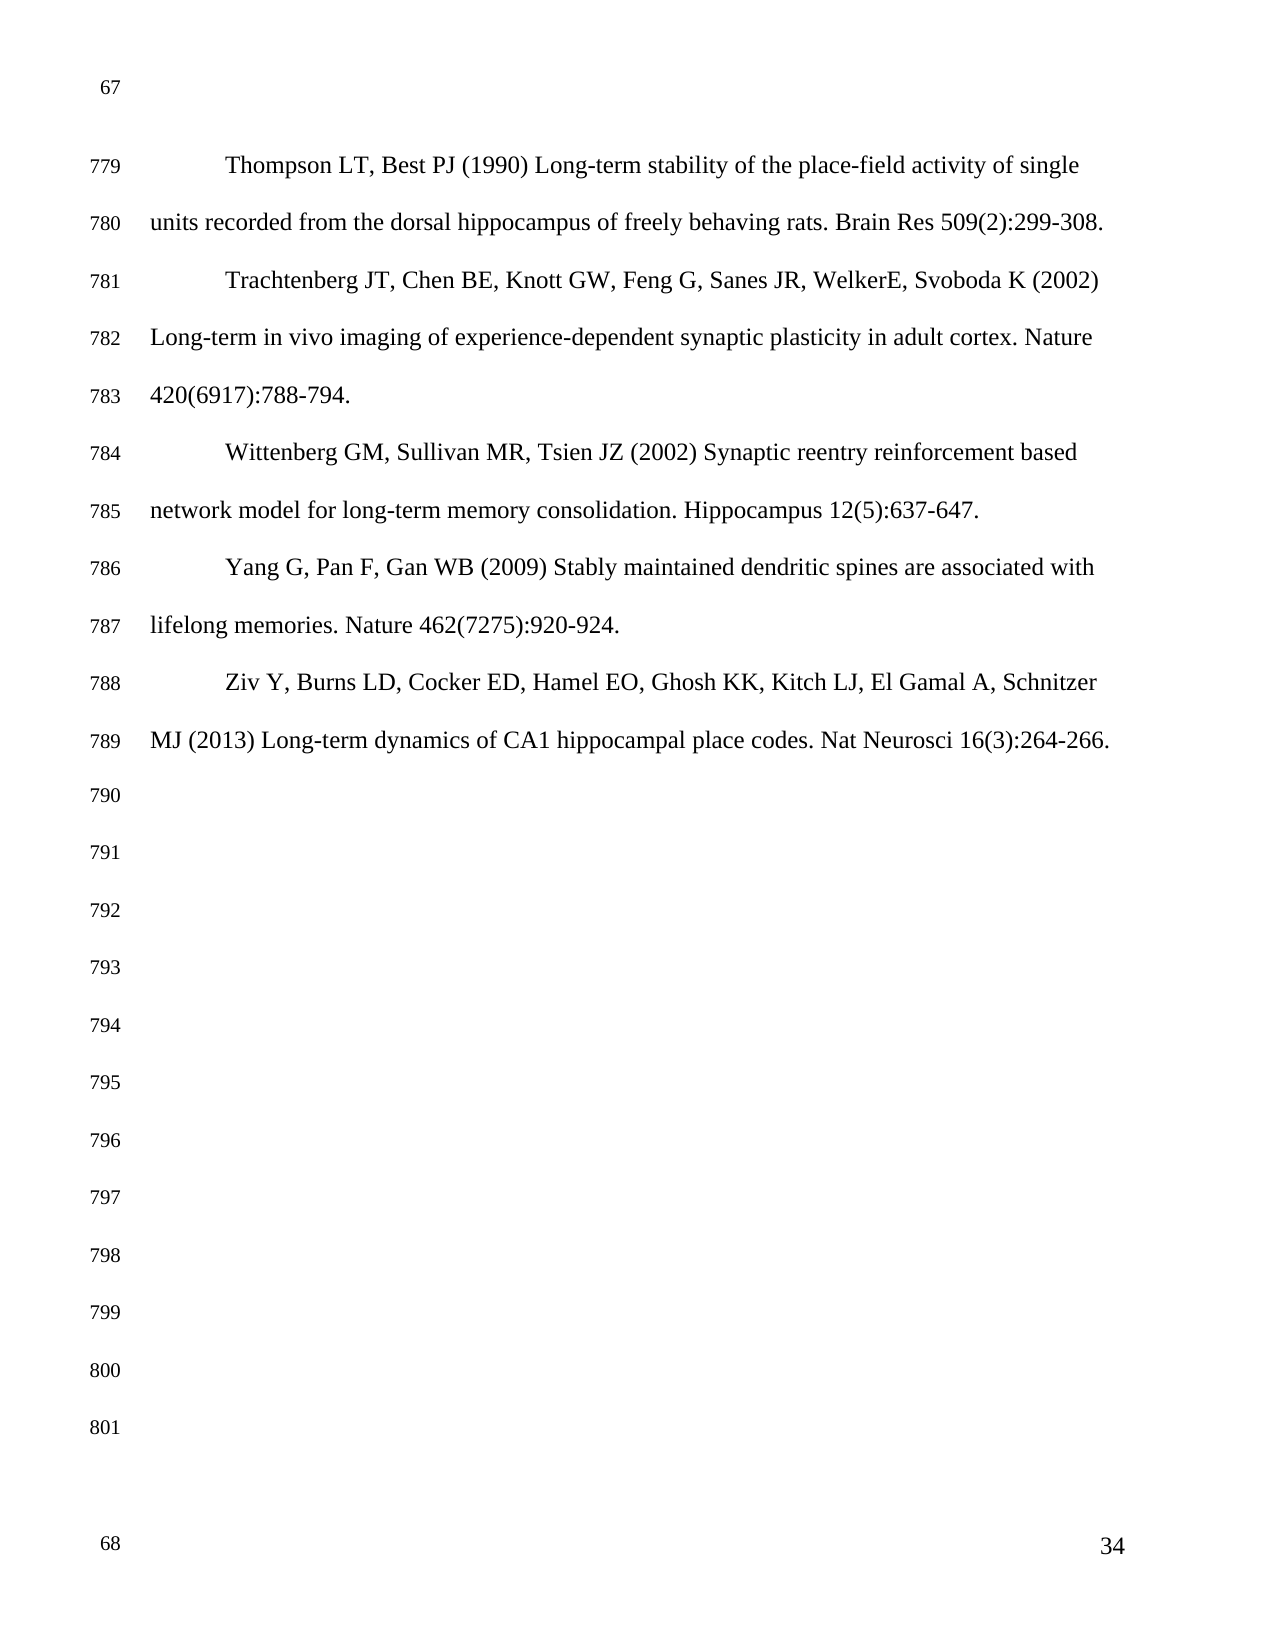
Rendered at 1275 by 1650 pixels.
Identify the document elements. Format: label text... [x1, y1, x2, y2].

text Thompson LT, Best PJ (1990) Long-term stability of the place-field activity of single units recorded from the dorsal hippocampus of freely behaving rats. Brain Res 509(2):299-308. [150, 150, 1125, 236]
text Ziv Y, Burns LD, Cocker ED, Hamel EO, Ghosh KK, Kitch LJ, El Gamal A, Schnitzer MJ (2013) Long-term dynamics of CA1 hippocampal place codes. Nat Neurosci 16(3):264-266. [150, 667, 1125, 754]
text Yang G, Pan F, Gan WB (2009) Stably maintained dendritic spines are associated with lifelong memories. Nature 462(7275):920-924. [150, 552, 1125, 639]
text Wittenberg GM, Sullivan MR, Tsien JZ (2002) Synaptic reentry reinforcement based network model for long-term memory consolidation. Hippocampus 12(5):637-647. [150, 437, 1125, 524]
text Trachtenberg JT, Chen BE, Knott GW, Feng G, Sanes JR, WelkerE, Svoboda K (2002) Long-term in vivo imaging of experience-dependent synaptic plasticity in adult cortex. Nature 420(6917):788-794. [150, 265, 1125, 409]
